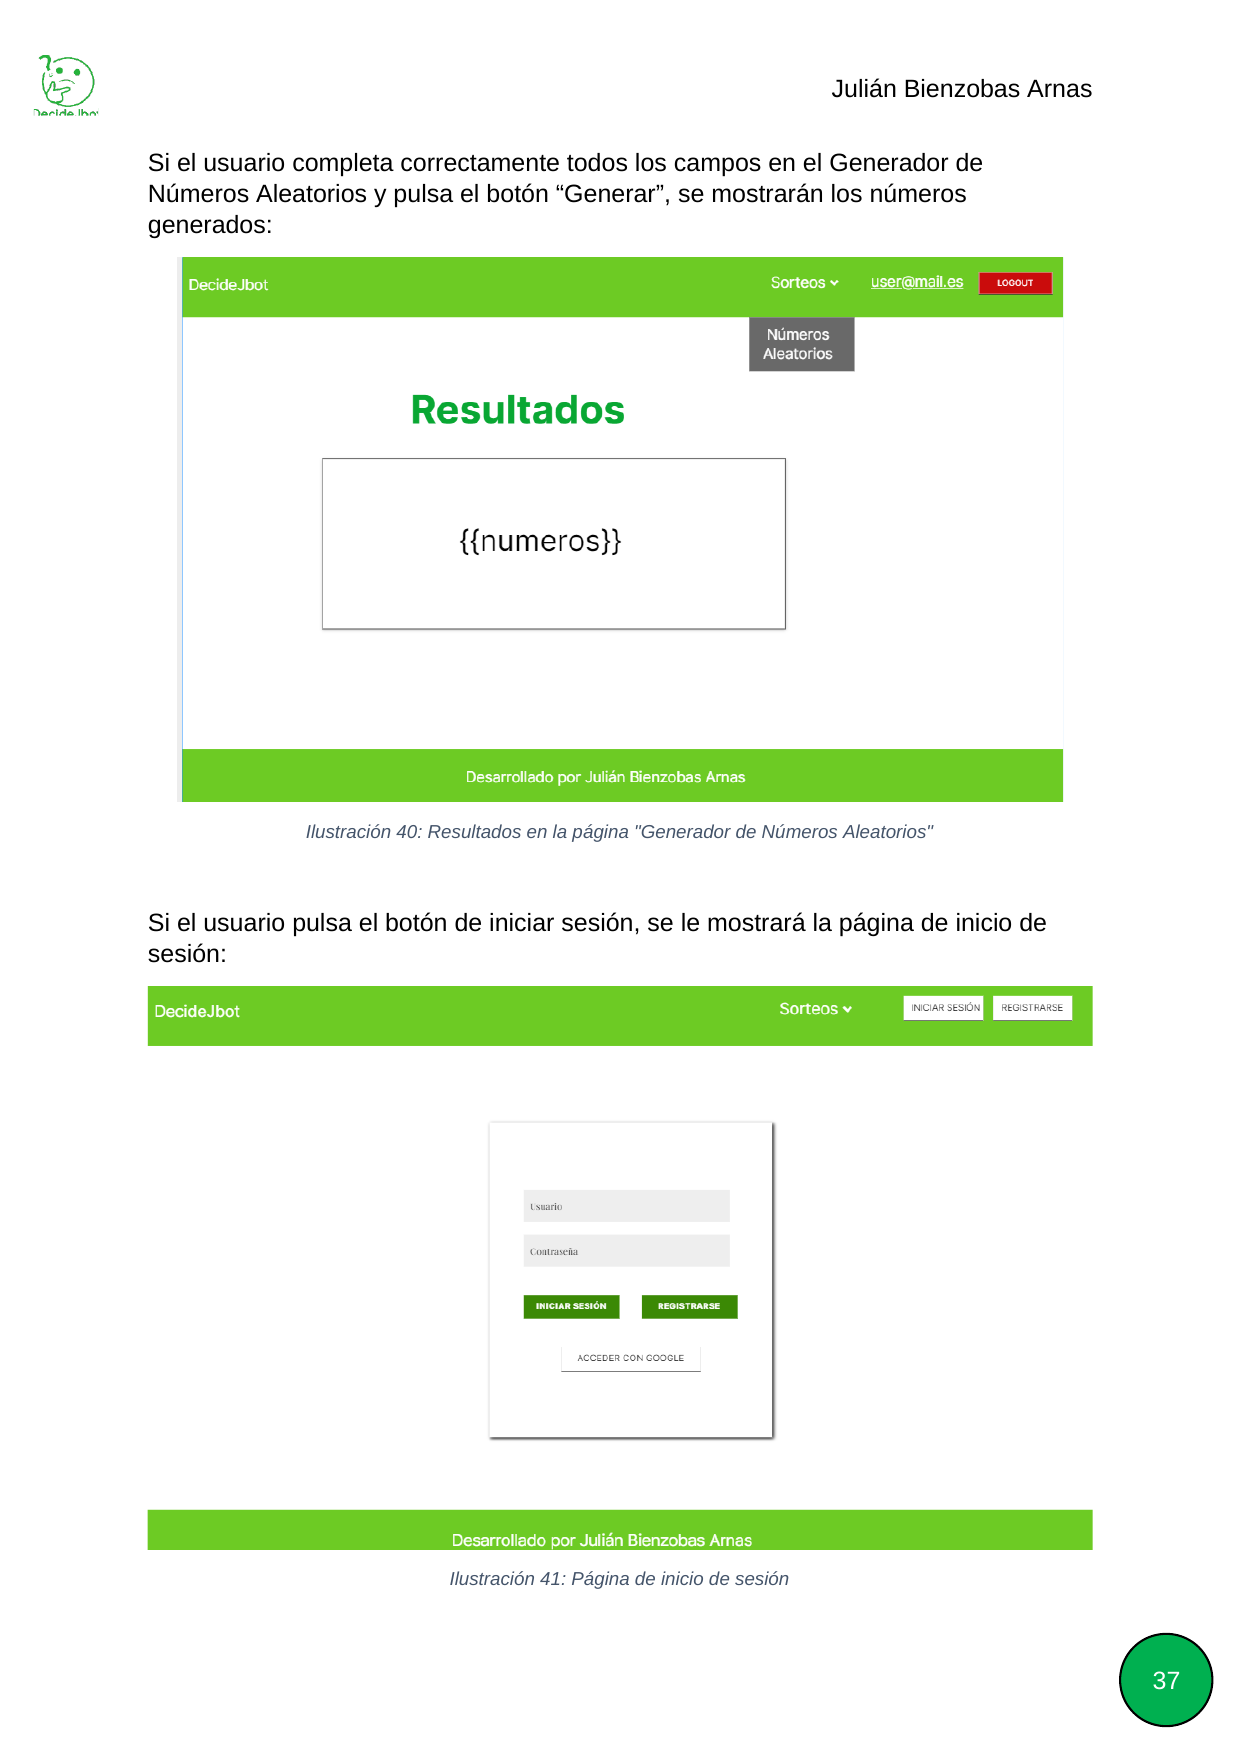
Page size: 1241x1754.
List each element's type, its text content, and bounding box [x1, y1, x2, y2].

text Si el usuario completa correctamente todos los campos en el Generador de Números Aleatorios y pulsa el botón “Generar”, se mostrarán los números generados: [148, 148, 1092, 238]
picture [147, 986, 1093, 1550]
picture [32, 55, 99, 114]
text Ilustración 40: Resultados en la página "Generador de Números Aleatorios" [148, 821, 1092, 842]
text Ilustración 41: Página de inicio de sesión [148, 1568, 1092, 1590]
picture [177, 257, 1064, 802]
text Si el usuario pulsa el botón de iniciar sesión, se le mostrará la página de inicio de sesión: [148, 908, 1092, 968]
